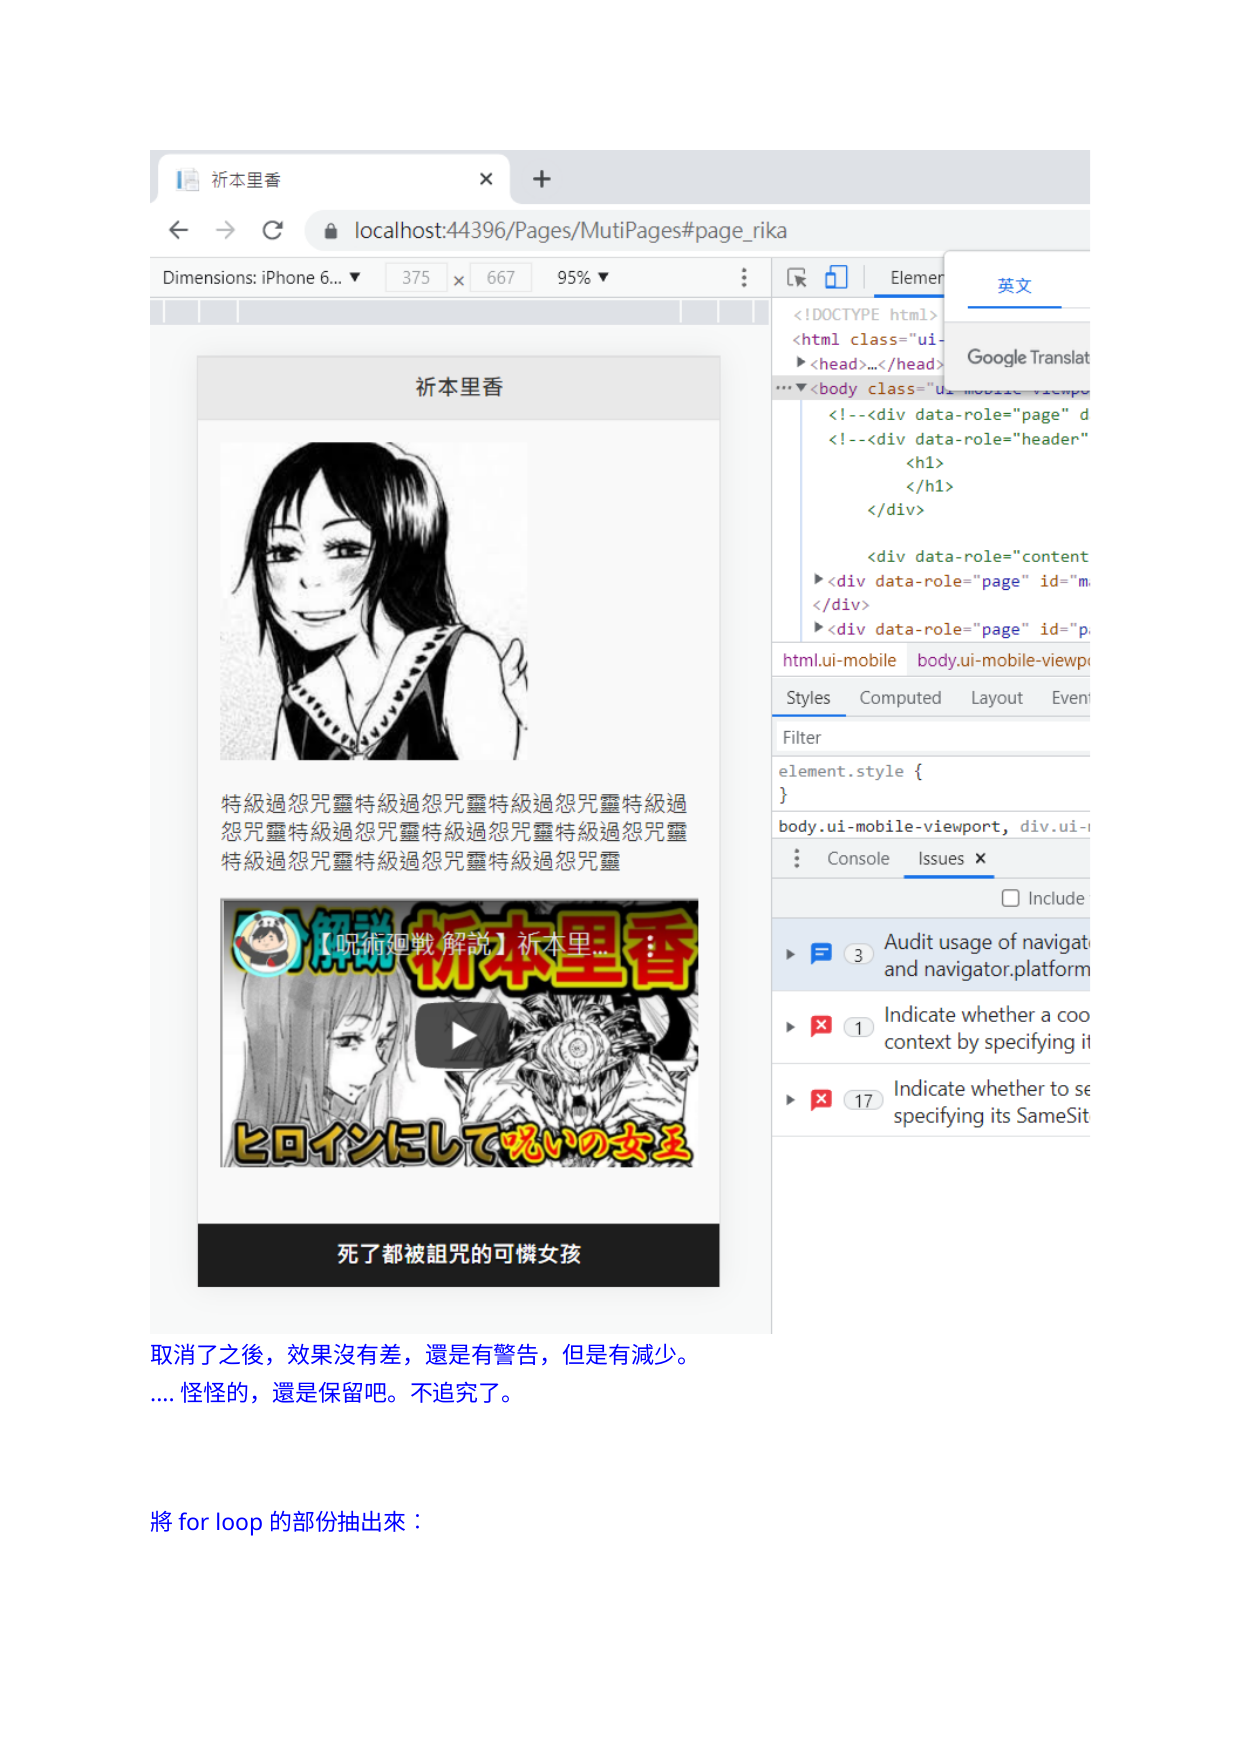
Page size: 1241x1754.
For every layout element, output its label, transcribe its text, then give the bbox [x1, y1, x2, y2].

text 取消了之後，效果沒有差，還是有警告，但是有減少。 [150, 1337, 1090, 1370]
picture [150, 150, 1091, 1334]
text 將 for loop 的部份抽出來︰ [150, 1504, 1090, 1538]
text .... 怪怪的，還是保留吧。不追究了。 [150, 1375, 1090, 1409]
